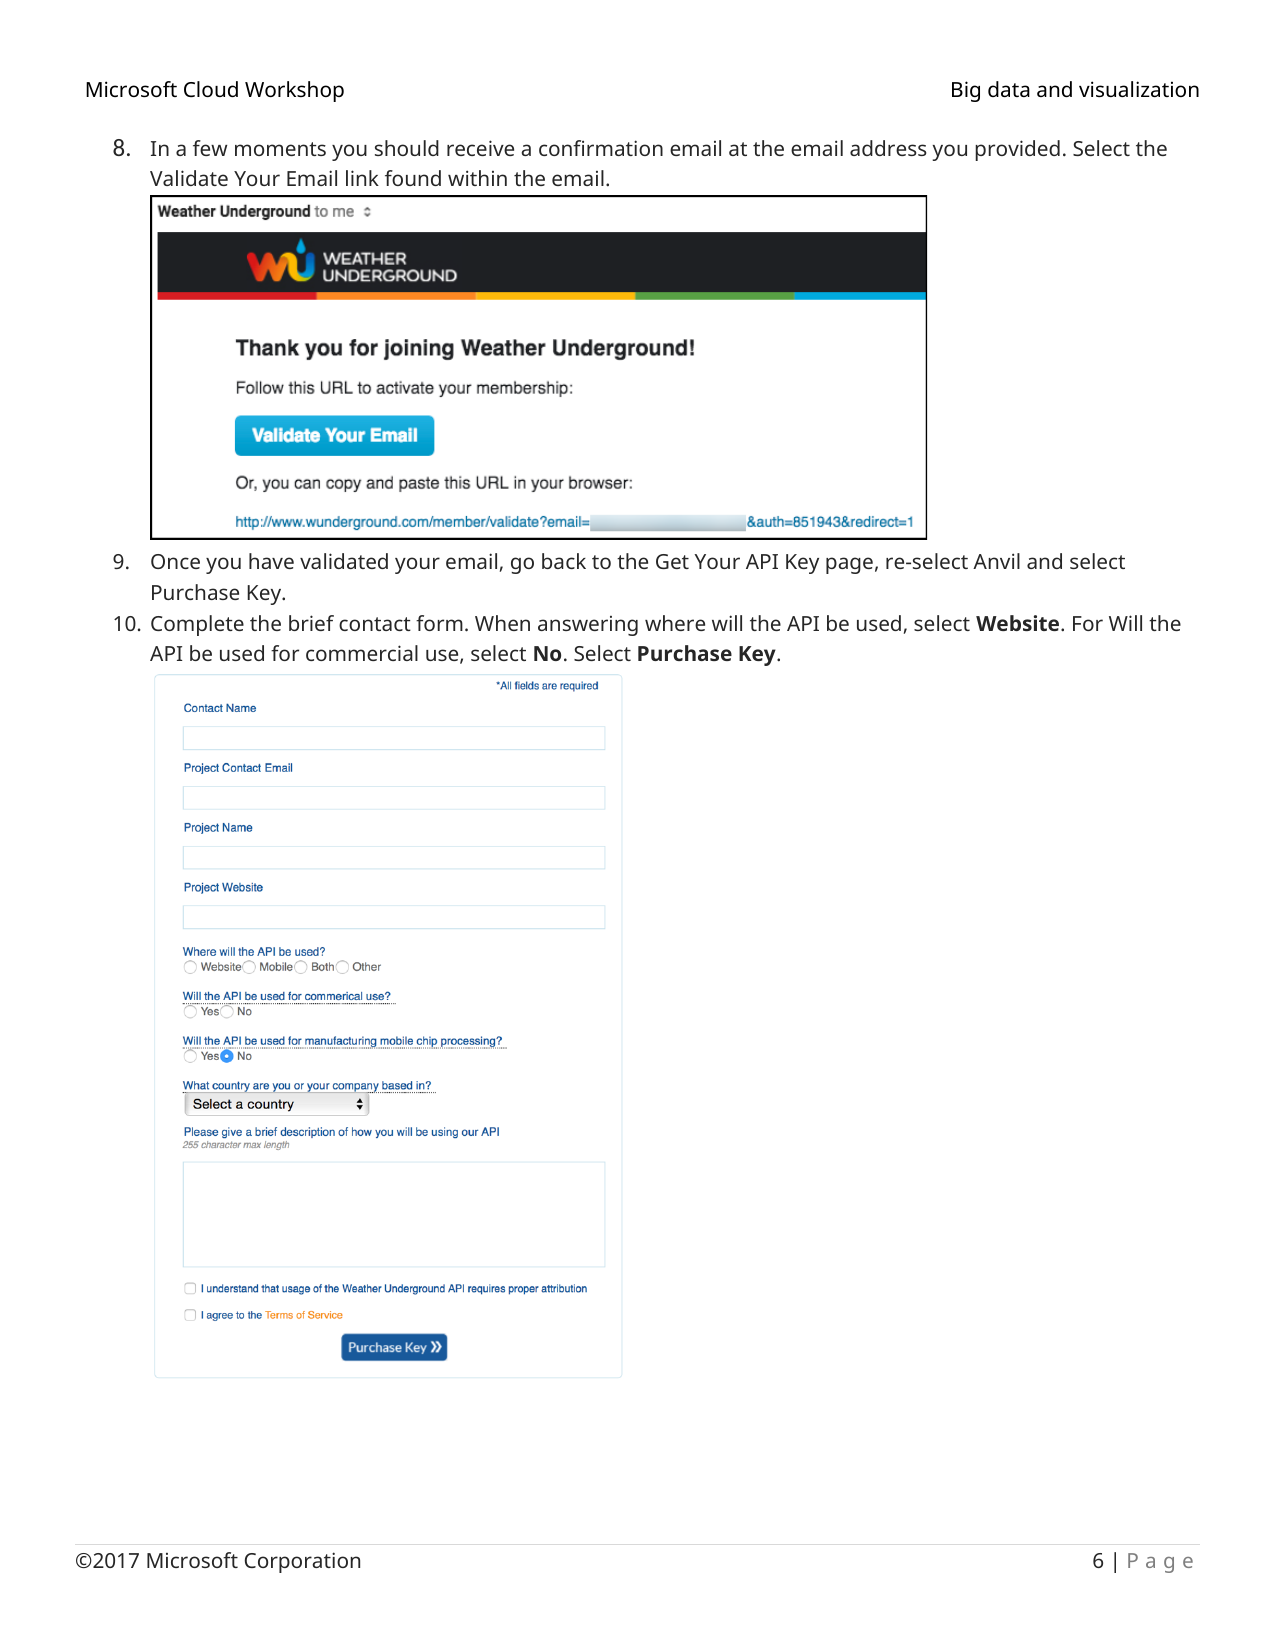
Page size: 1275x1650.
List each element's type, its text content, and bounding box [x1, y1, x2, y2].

picture [150, 670, 628, 1382]
list Once you have validated your email, go back to the Get Your API Key page, re-select Anvil and select Purchase Key. [112, 547, 1200, 607]
picture [150, 195, 928, 540]
list Complete the brief contact form. When answering where will the API be used, select Website. For Will the API be used for commercial use, select No. Select Purchase Key. [112, 609, 1200, 668]
